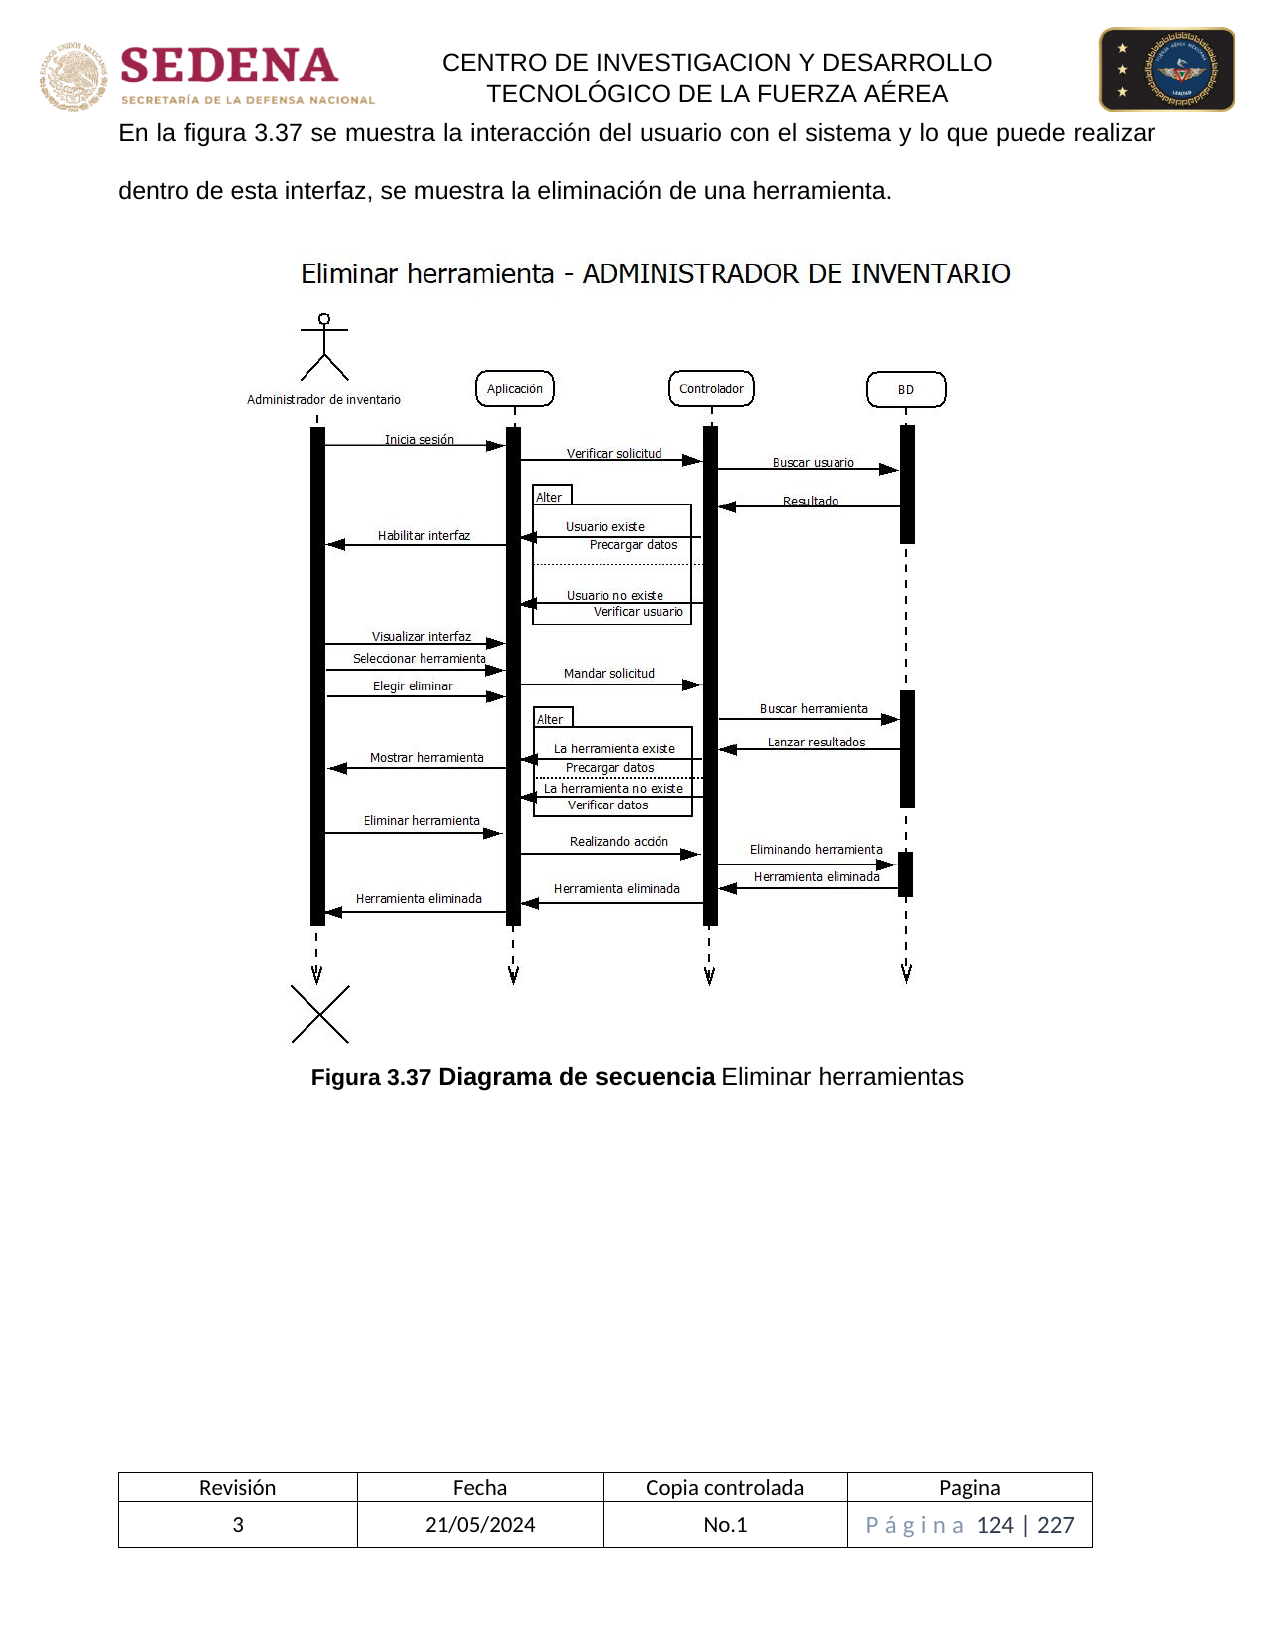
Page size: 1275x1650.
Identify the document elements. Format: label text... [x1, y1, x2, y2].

text Figura 3.37 Diagrama de secuencia Eliminar herramientas [118, 1062, 1157, 1091]
picture [39, 27, 1236, 112]
text En la figura 3.37 se muestra la interacción del usuario con el sistema y lo que puede realizar dentro de esta interfaz, se muestra la eliminación de una herramienta. [118, 118, 1157, 204]
picture [247, 249, 1028, 1044]
